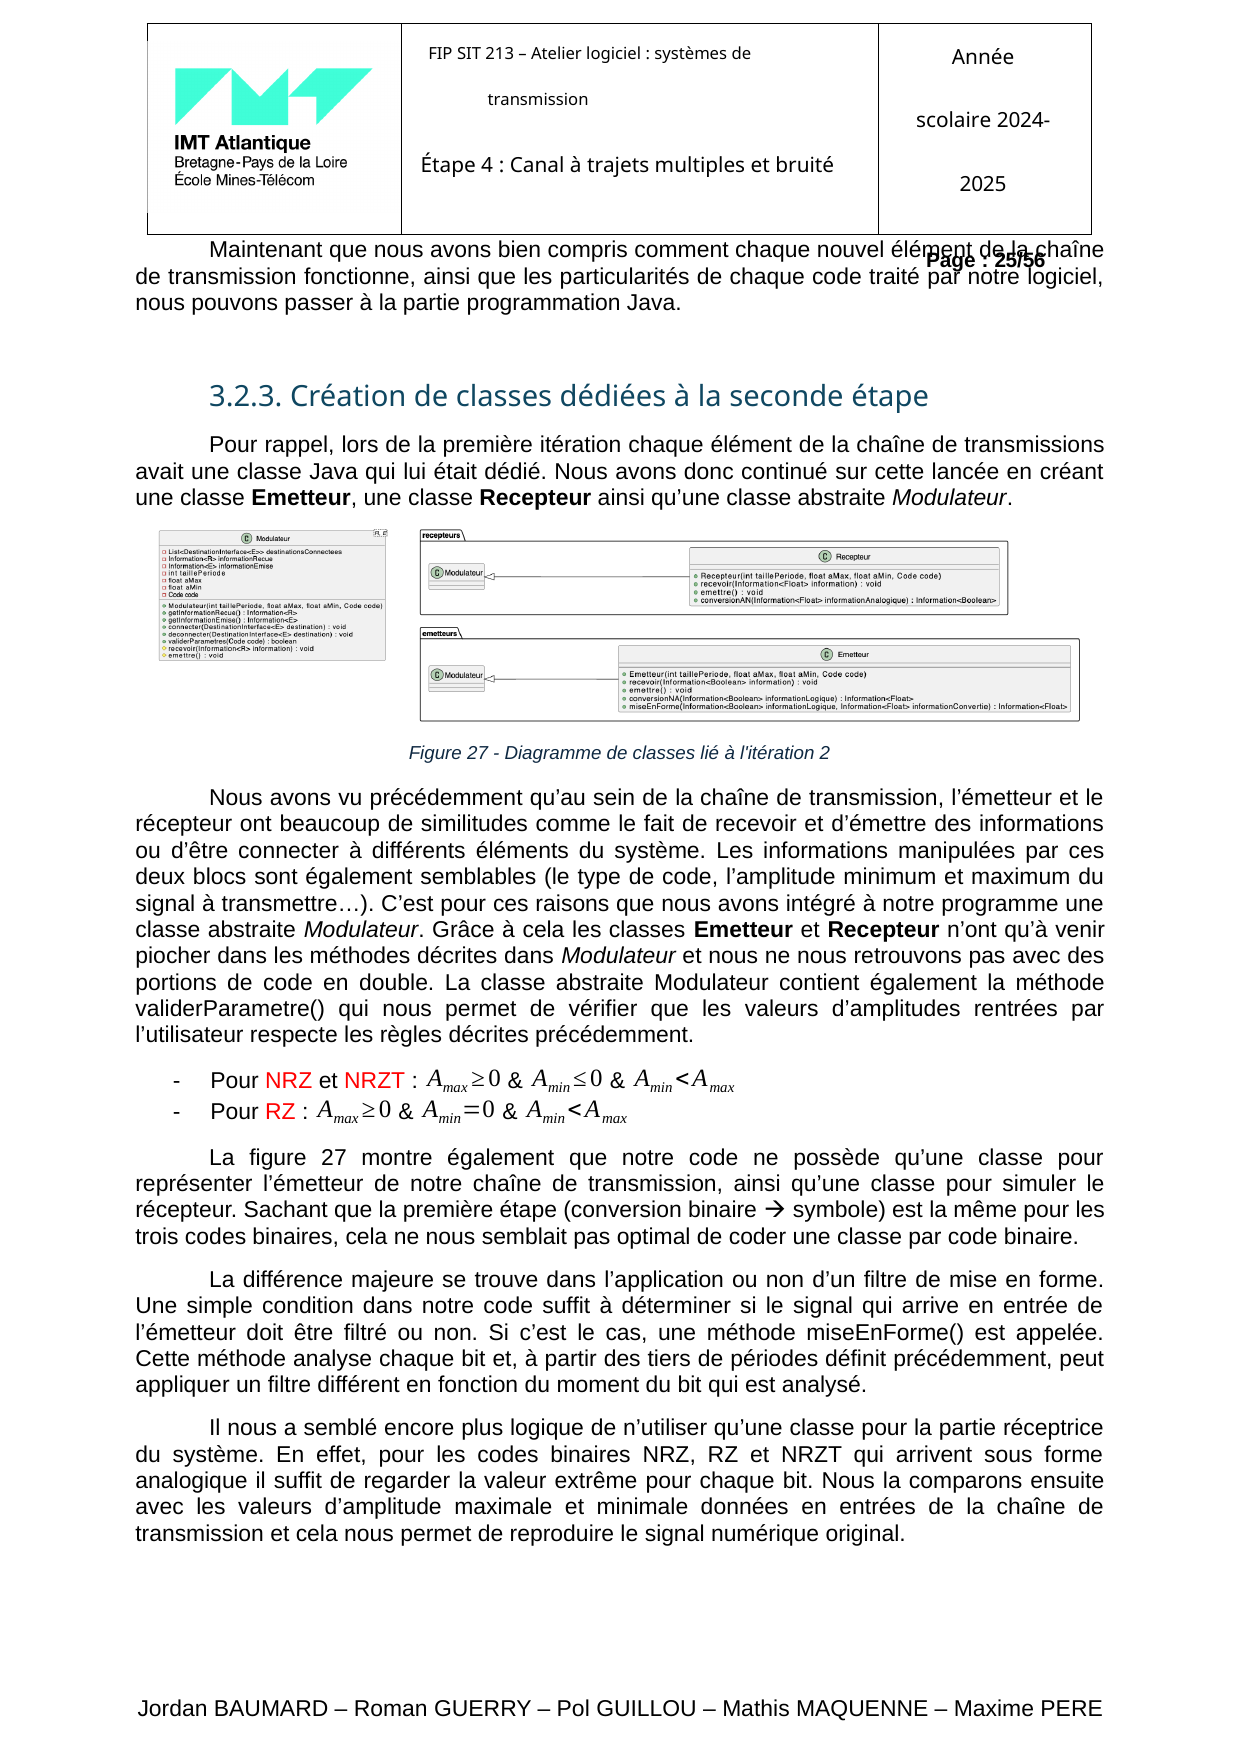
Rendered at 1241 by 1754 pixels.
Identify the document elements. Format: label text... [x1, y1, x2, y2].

picture [156, 527, 1085, 726]
picture [147, 41, 401, 213]
text La différence majeure se trouve dans l’application ou non d’un filtre de mise en forme. Une simple condition dans notre code suffit à déterminer si le signal qui arrive en entrée de l’émetteur doit être filtré ou non. Si c’est le cas, une méthode miseEnForme() est appelée. Cette méthode analyse chaque bit et, à partir des tiers de périodes définit précédemment, peut appliquer un filtre différent en fonction du moment du bit qui est analysé. [135, 1266, 1105, 1397]
text Maintenant que nous avons bien compris comment chaque nouvel élément de la chaîne de transmission fonctionne, ainsi que les particularités de chaque code traité par notre logiciel, nous pouvons passer à la partie programmation Java. [135, 236, 1105, 315]
subtitle 3.2.3. Création de classes dédiées à la seconde étape [135, 375, 1105, 415]
text La figure 27 montre également que notre code ne possède qu’une classe pour représenter l’émetteur de notre chaîne de transmission, ainsi qu’une classe pour simuler le récepteur. Sachant que la première étape (conversion binaire symbole) est la même pour les trois codes binaires, cela ne nous semblait pas optimal de coder une classe par code binaire. [135, 1144, 1105, 1249]
text Il nous a semblé encore plus logique de n’utiliser qu’une classe pour la partie réceptrice du système. En effet, pour les codes binaires NRZ, RZ et NRZT qui arrivent sous forme analogique il suffit de regarder la valeur extrême pour chaque bit. Nous la comparons ensuite avec les valeurs d’amplitude maximale et minimale données en entrées de la chaîne de transmission et cela nous permet de reproduire le signal numérique original. [135, 1414, 1105, 1546]
text Figure 27 - Diagramme de classes lié à l'itération 2 [135, 742, 1105, 763]
list Pour NRZ et NRZT : & & [173, 1064, 1105, 1096]
list Pour RZ : & & [173, 1096, 1105, 1127]
text Nous avons vu précédemment qu’au sein de la chaîne de transmission, l’émetteur et le récepteur ont beaucoup de similitudes comme le fait de recevoir et d’émettre des informations ou d’être connecter à différents éléments du système. Les informations manipulées par ces deux blocs sont également semblables (le type de code, l’amplitude minimum et maximum du signal à transmettre…). C’est pour ces raisons que nous avons intégré à notre programme une classe abstraite Modulateur. Grâce à cela les classes Emetteur et Recepteur n’ont qu’à venir piocher dans les méthodes décrites dans Modulateur et nous ne nous retrouvons pas avec des portions de code en double. La classe abstraite Modulateur contient également la méthode validerParametre() qui nous permet de vérifier que les valeurs d’amplitudes rentrées par l’utilisateur respecte les règles décrites précédemment. [135, 784, 1105, 1048]
text Pour rappel, lors de la première itération chaque élément de la chaîne de transmissions avait une classe Java qui lui était dédié. Nous avons donc continué sur cette lancée en créant une classe Emetteur, une classe Recepteur ainsi qu’une classe abstraite Modulateur. [135, 431, 1105, 510]
